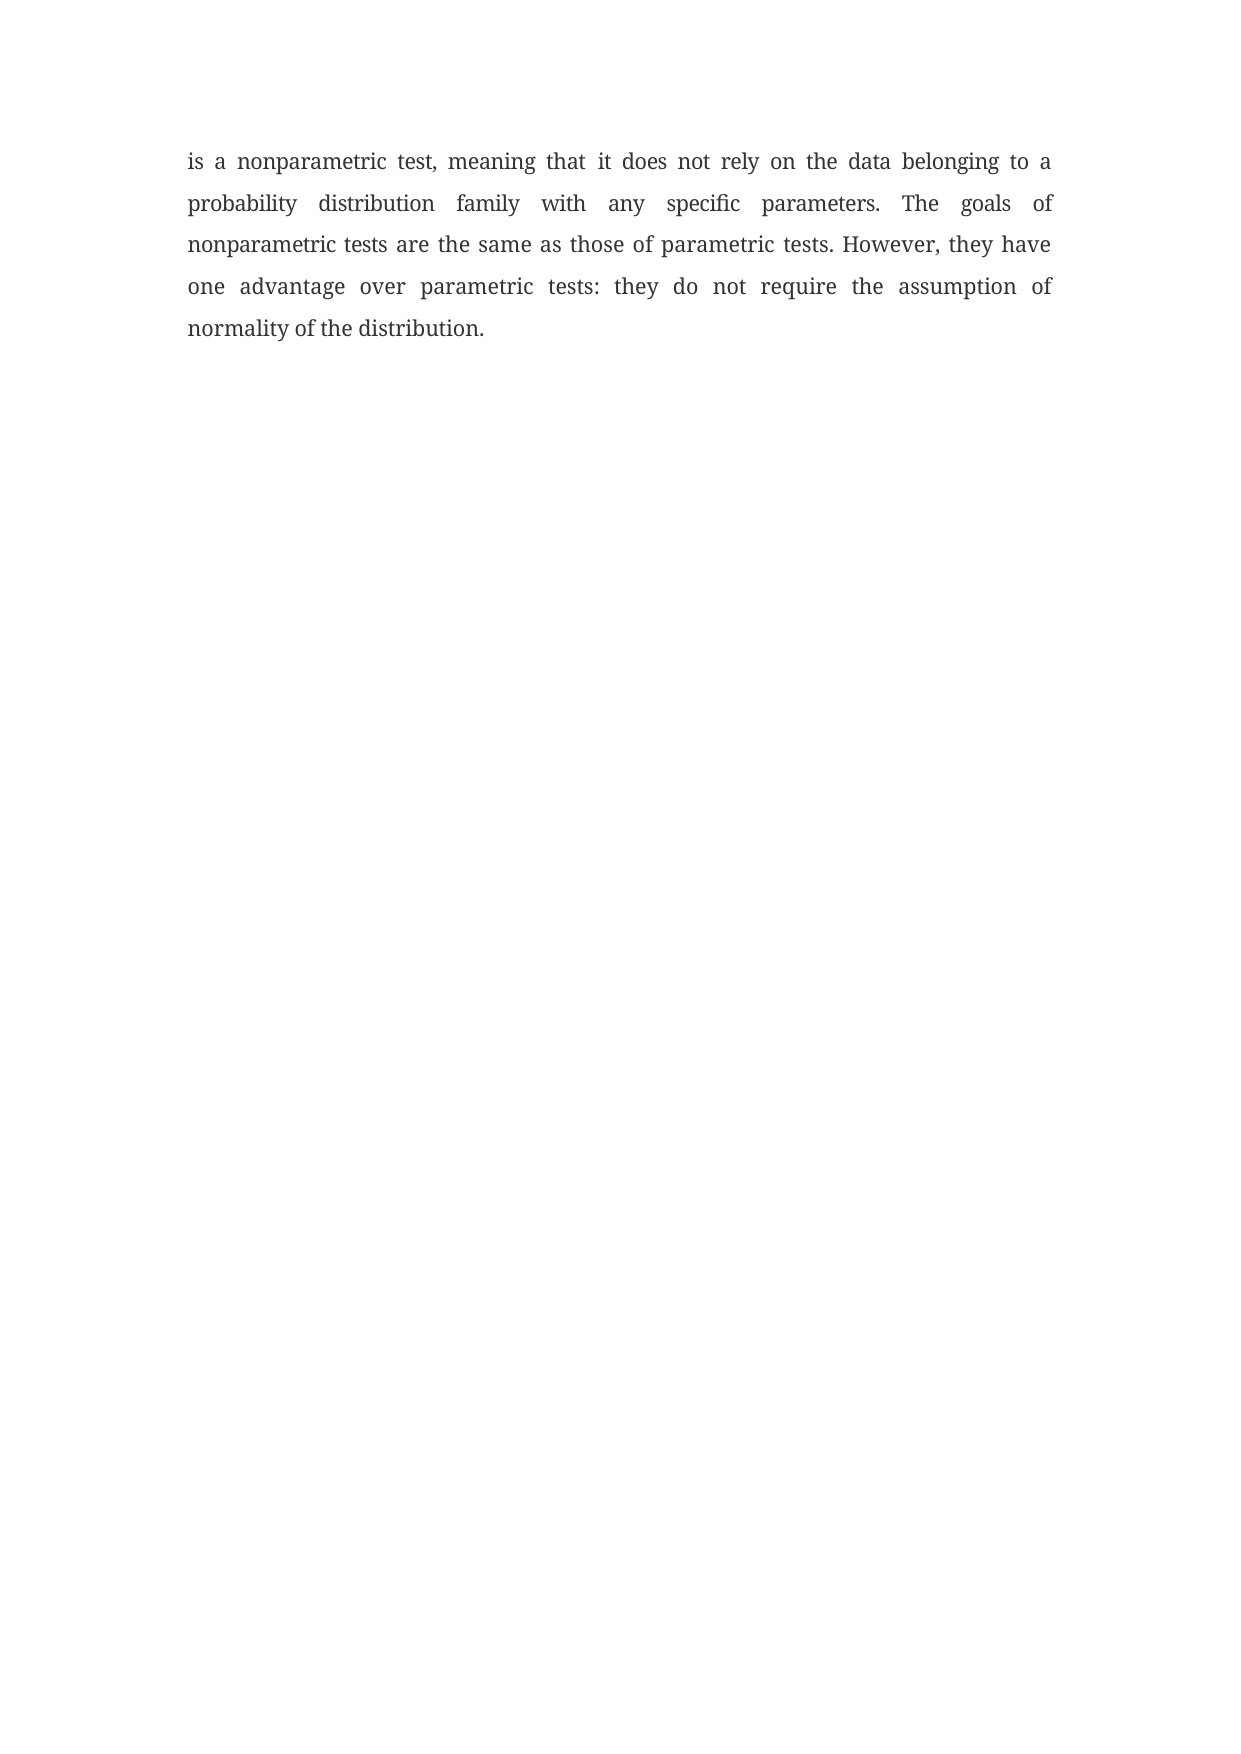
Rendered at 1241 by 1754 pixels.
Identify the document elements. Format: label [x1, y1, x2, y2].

text [187, 146, 1053, 342]
